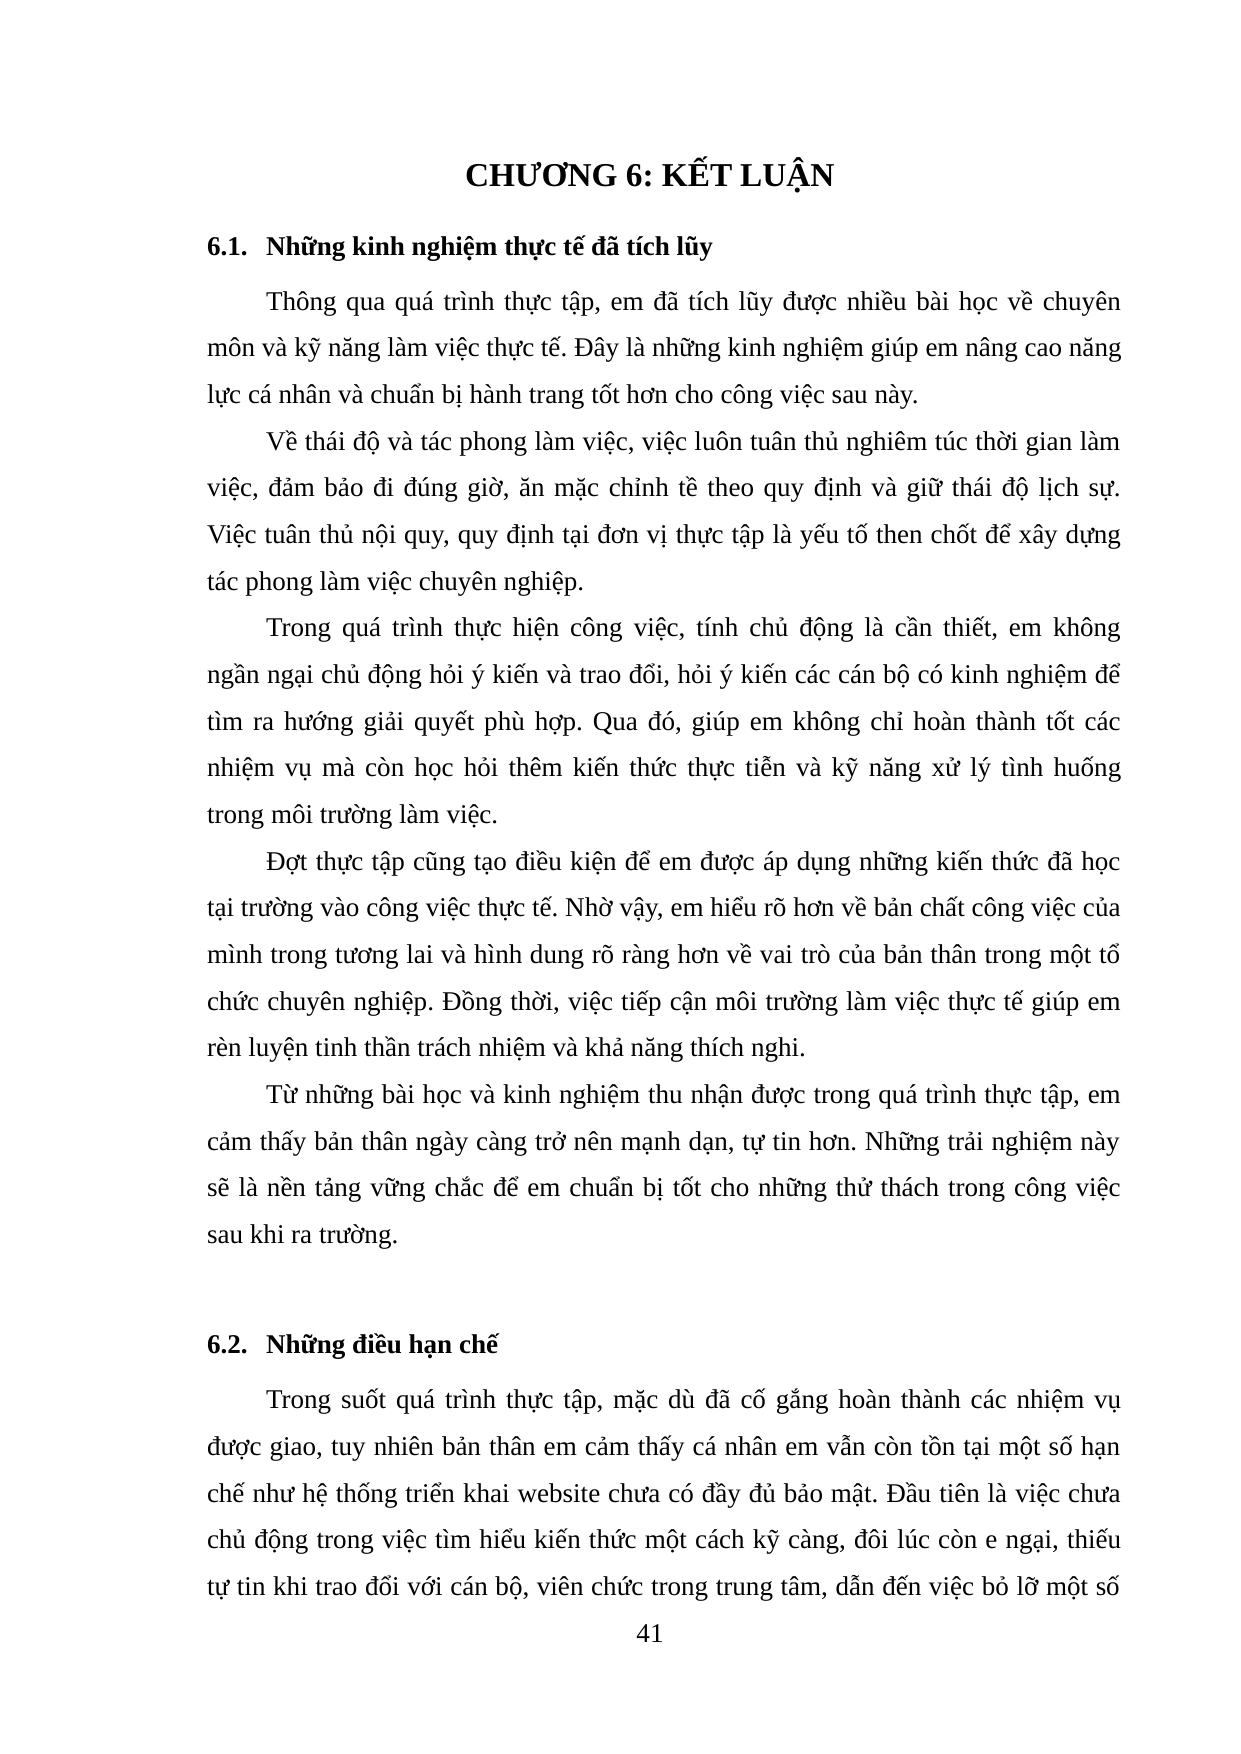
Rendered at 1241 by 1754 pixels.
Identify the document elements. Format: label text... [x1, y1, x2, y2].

subtitle 6.2. Những điều hạn chế [207, 1328, 1122, 1359]
list Đợt thực tập cũng tạo điều kiện để em được áp dụng những kiến thức đã học tại trường vào công việc thực tế. Nhờ vậy, em hiểu rõ hơn về bản chất công việc của mình trong tương lai và hình dung rõ ràng hơn về vai trò của bản thân trong một tổ chức chuyên nghiệp. Đồng thời, việc tiếp cận môi trường làm việc thực tế giúp em rèn luyện tinh thần trách nhiệm và khả năng thích nghi. [207, 845, 1122, 1063]
list Về thái độ và tác phong làm việc, việc luôn tuân thủ nghiêm túc thời gian làm việc, đảm bảo đi đúng giờ, ăn mặc chỉnh tề theo quy định và giữ thái độ lịch sự. Việc tuân thủ nội quy, quy định tại đơn vị thực tập là yếu tố then chốt để xây dựng tác phong làm việc chuyên nghiệp. [207, 425, 1122, 596]
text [207, 1383, 1122, 1601]
list Thông qua quá trình thực tập, em đã tích lũy được nhiều bài học về chuyên môn và kỹ năng làm việc thực tế. Đây là những kinh nghiệm giúp em nâng cao năng lực cá nhân và chuẩn bị hành trang tốt hơn cho công việc sau này. [207, 285, 1122, 409]
list Từ những bài học và kinh nghiệm thu nhận được trong quá trình thực tập, em cảm thấy bản thân ngày càng trở nên mạnh dạn, tự tin hơn. Những trải nghiệm này sẽ là nền tảng vững chắc để em chuẩn bị tốt cho những thử thách trong công việc sau khi ra trường. [207, 1078, 1122, 1249]
subtitle CHƯƠNG 6: KẾT LUẬN [177, 156, 1122, 194]
subtitle 6.1. Những kinh nghiệm thực tế đã tích lũy [207, 230, 1122, 261]
list Trong quá trình thực hiện công việc, tính chủ động là cần thiết, em không ngần ngại chủ động hỏi ý kiến và trao đổi, hỏi ý kiến các cán bộ có kinh nghiệm để tìm ra hướng giải quyết phù hợp. Qua đó, giúp em không chỉ hoàn thành tốt các nhiệm vụ mà còn học hỏi thêm kiến thức thực tiễn và kỹ năng xử lý tình huống trong môi trường làm việc. [207, 611, 1122, 829]
